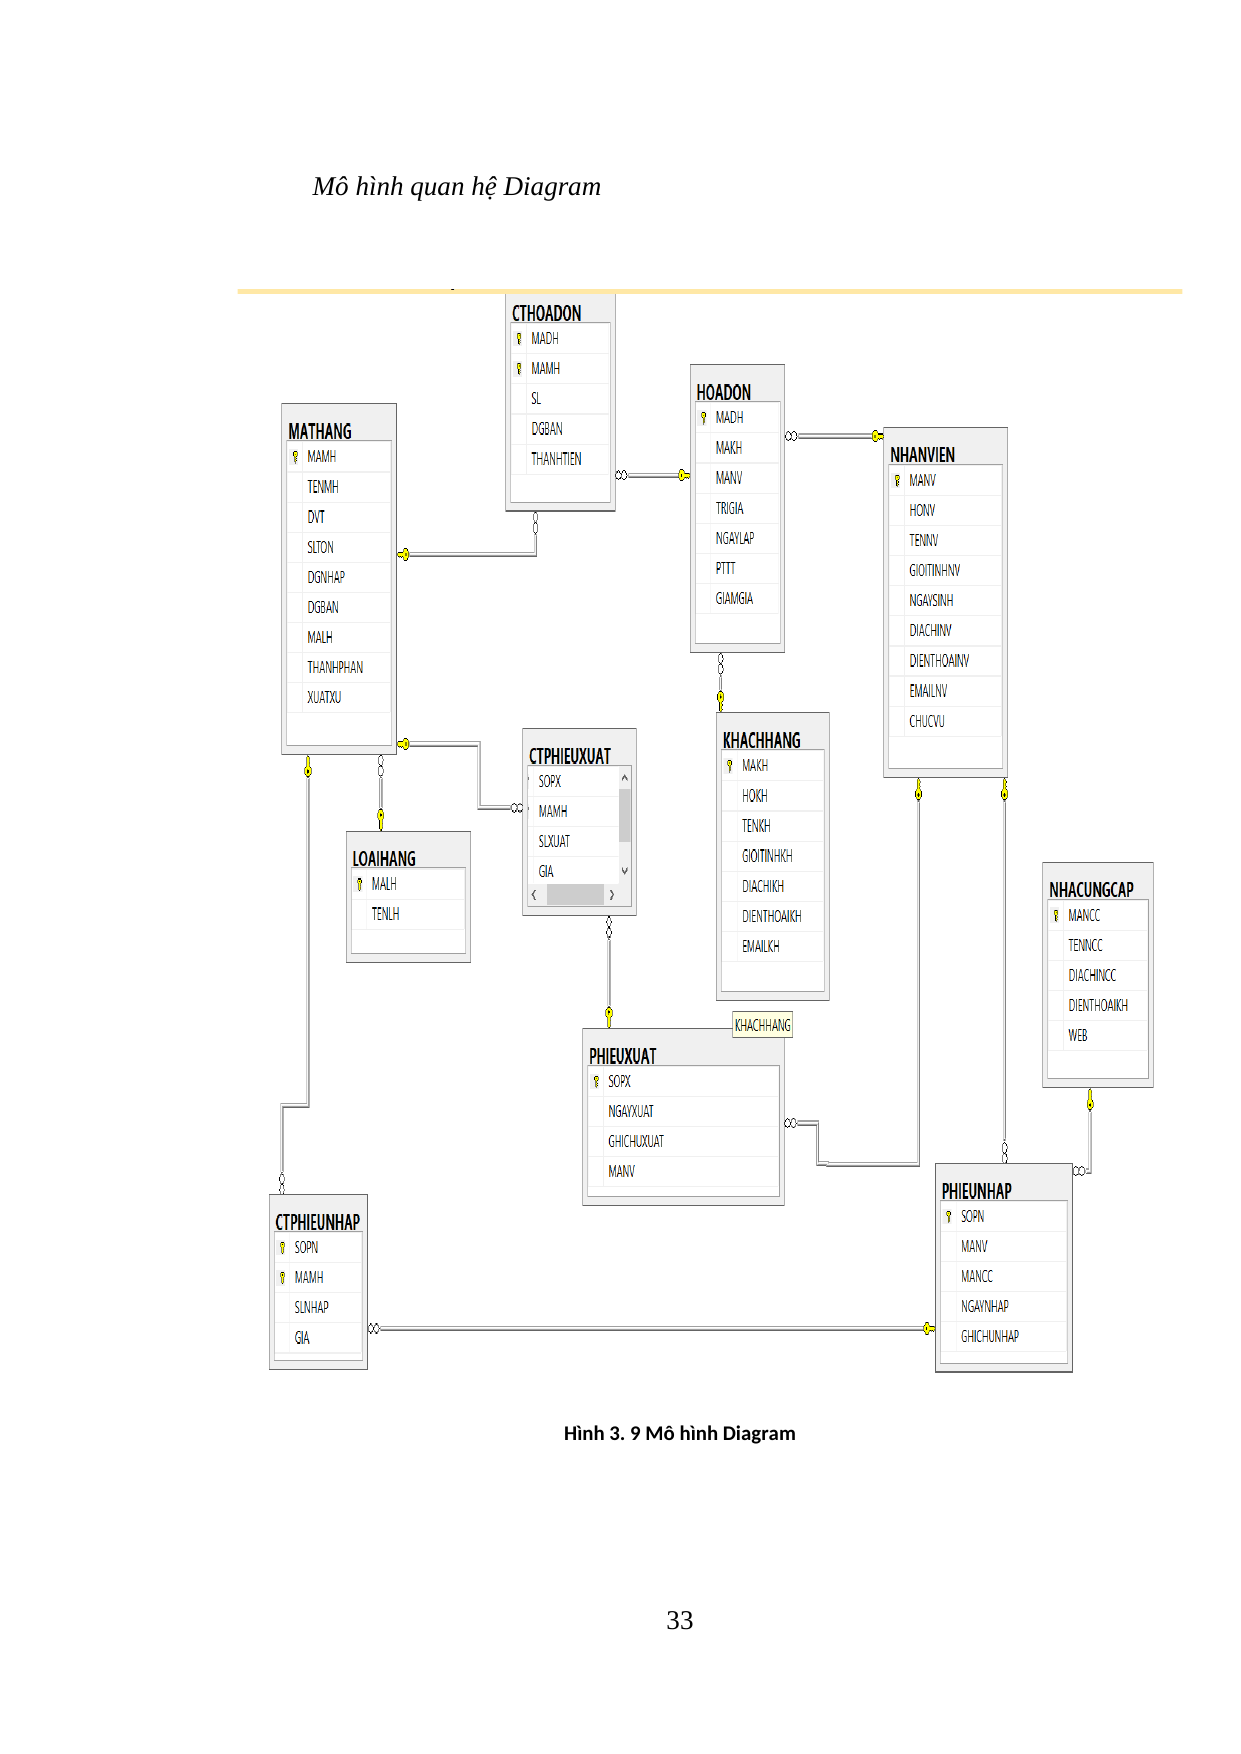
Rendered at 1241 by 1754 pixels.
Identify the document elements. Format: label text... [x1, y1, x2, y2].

text Mô hình quan hệ Diagram [237, 170, 1122, 201]
text Hình 3. 9 Mô hình Diagram [162, 1420, 1122, 1445]
picture [237, 289, 1183, 1392]
